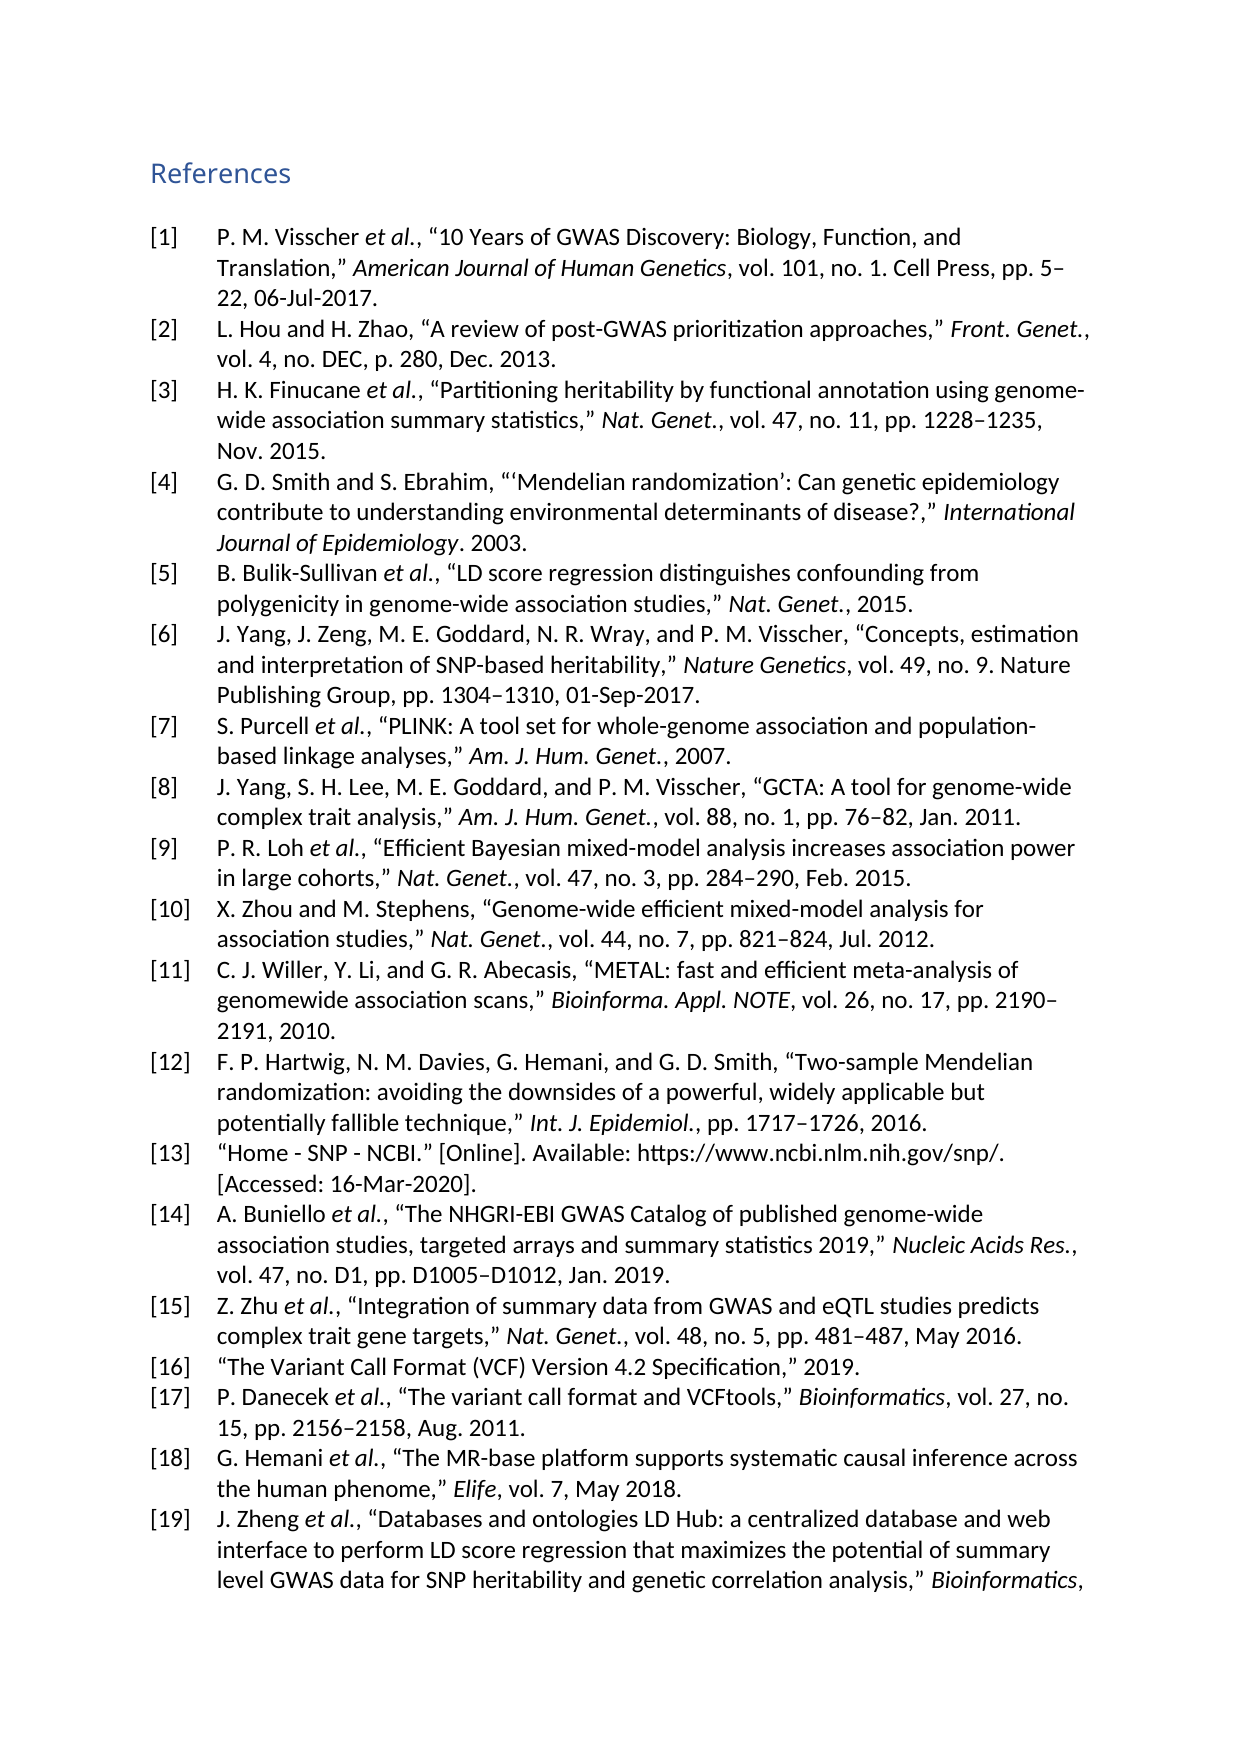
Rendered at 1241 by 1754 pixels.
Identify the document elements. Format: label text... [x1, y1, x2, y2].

text [17] P. Danecek et al., “The variant call format and VCFtools,” Bioinformatics, vol. 27, no. 15, pp. 2156–2158, Aug. 2011. [150, 1381, 1090, 1442]
text [7] S. Purcell et al., “PLINK: A tool set for whole-genome association and population-based linkage analyses,” Am. J. Hum. Genet., 2007. [150, 710, 1090, 771]
text [8] J. Yang, S. H. Lee, M. E. Goddard, and P. M. Visscher, “GCTA: A tool for genome-wide complex trait analysis,” Am. J. Hum. Genet., vol. 88, no. 1, pp. 76–82, Jan. 2011. [150, 771, 1090, 832]
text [150, 1503, 1090, 1595]
text [15] Z. Zhu et al., “Integration of summary data from GWAS and eQTL studies predicts complex trait gene targets,” Nat. Genet., vol. 48, no. 5, pp. 481–487, May 2016. [150, 1290, 1090, 1351]
text [18] G. Hemani et al., “The MR-base platform supports systematic causal inference across the human phenome,” Elife, vol. 7, May 2018. [150, 1442, 1090, 1503]
text [14] A. Buniello et al., “The NHGRI-EBI GWAS Catalog of published genome-wide association studies, targeted arrays and summary statistics 2019,” Nucleic Acids Res., vol. 47, no. D1, pp. D1005–D1012, Jan. 2019. [150, 1198, 1090, 1290]
text [12] F. P. Hartwig, N. M. Davies, G. Hemani, and G. D. Smith, “Two-sample Mendelian randomization: avoiding the downsides of a powerful, widely applicable but potentially fallible technique,” Int. J. Epidemiol., pp. 1717–1726, 2016. [150, 1046, 1090, 1137]
text [13] “Home - SNP - NCBI.” [Online]. Available: https://www.ncbi.nlm.nih.gov/snp/. [Accessed: 16-Mar-2020]. [150, 1137, 1090, 1198]
text [9] P. R. Loh et al., “Efficient Bayesian mixed-model analysis increases association power in large cohorts,” Nat. Genet., vol. 47, no. 3, pp. 284–290, Feb. 2015. [150, 832, 1090, 893]
text [16] “The Variant Call Format (VCF) Version 4.2 Specification,” 2019. [150, 1351, 1090, 1381]
text [10] X. Zhou and M. Stephens, “Genome-wide efficient mixed-model analysis for association studies,” Nat. Genet., vol. 44, no. 7, pp. 821–824, Jul. 2012. [150, 893, 1090, 954]
text [3] H. K. Finucane et al., “Partitioning heritability by functional annotation using genome-wide association summary statistics,” Nat. Genet., vol. 47, no. 11, pp. 1228–1235, Nov. 2015. [150, 374, 1090, 466]
text [11] C. J. Willer, Y. Li, and G. R. Abecasis, “METAL: fast and efficient meta-analysis of genomewide association scans,” Bioinforma. Appl. NOTE, vol. 26, no. 17, pp. 2190–2191, 2010. [150, 954, 1090, 1046]
text [1] P. M. Visscher et al., “10 Years of GWAS Discovery: Biology, Function, and Translation,” American Journal of Human Genetics, vol. 101, no. 1. Cell Press, pp. 5–22, 06-Jul-2017. [150, 222, 1090, 313]
subtitle References [150, 154, 1090, 191]
text [2] L. Hou and H. Zhao, “A review of post-GWAS prioritization approaches,” Front. Genet., vol. 4, no. DEC, p. 280, Dec. 2013. [150, 313, 1090, 374]
text [5] B. Bulik-Sullivan et al., “LD score regression distinguishes confounding from polygenicity in genome-wide association studies,” Nat. Genet., 2015. [150, 557, 1090, 618]
text [6] J. Yang, J. Zeng, M. E. Goddard, N. R. Wray, and P. M. Visscher, “Concepts, estimation and interpretation of SNP-based heritability,” Nature Genetics, vol. 49, no. 9. Nature Publishing Group, pp. 1304–1310, 01-Sep-2017. [150, 618, 1090, 710]
text [4] G. D. Smith and S. Ebrahim, “‘Mendelian randomization’: Can genetic epidemiology contribute to understanding environmental determinants of disease?,” International Journal of Epidemiology. 2003. [150, 466, 1090, 557]
